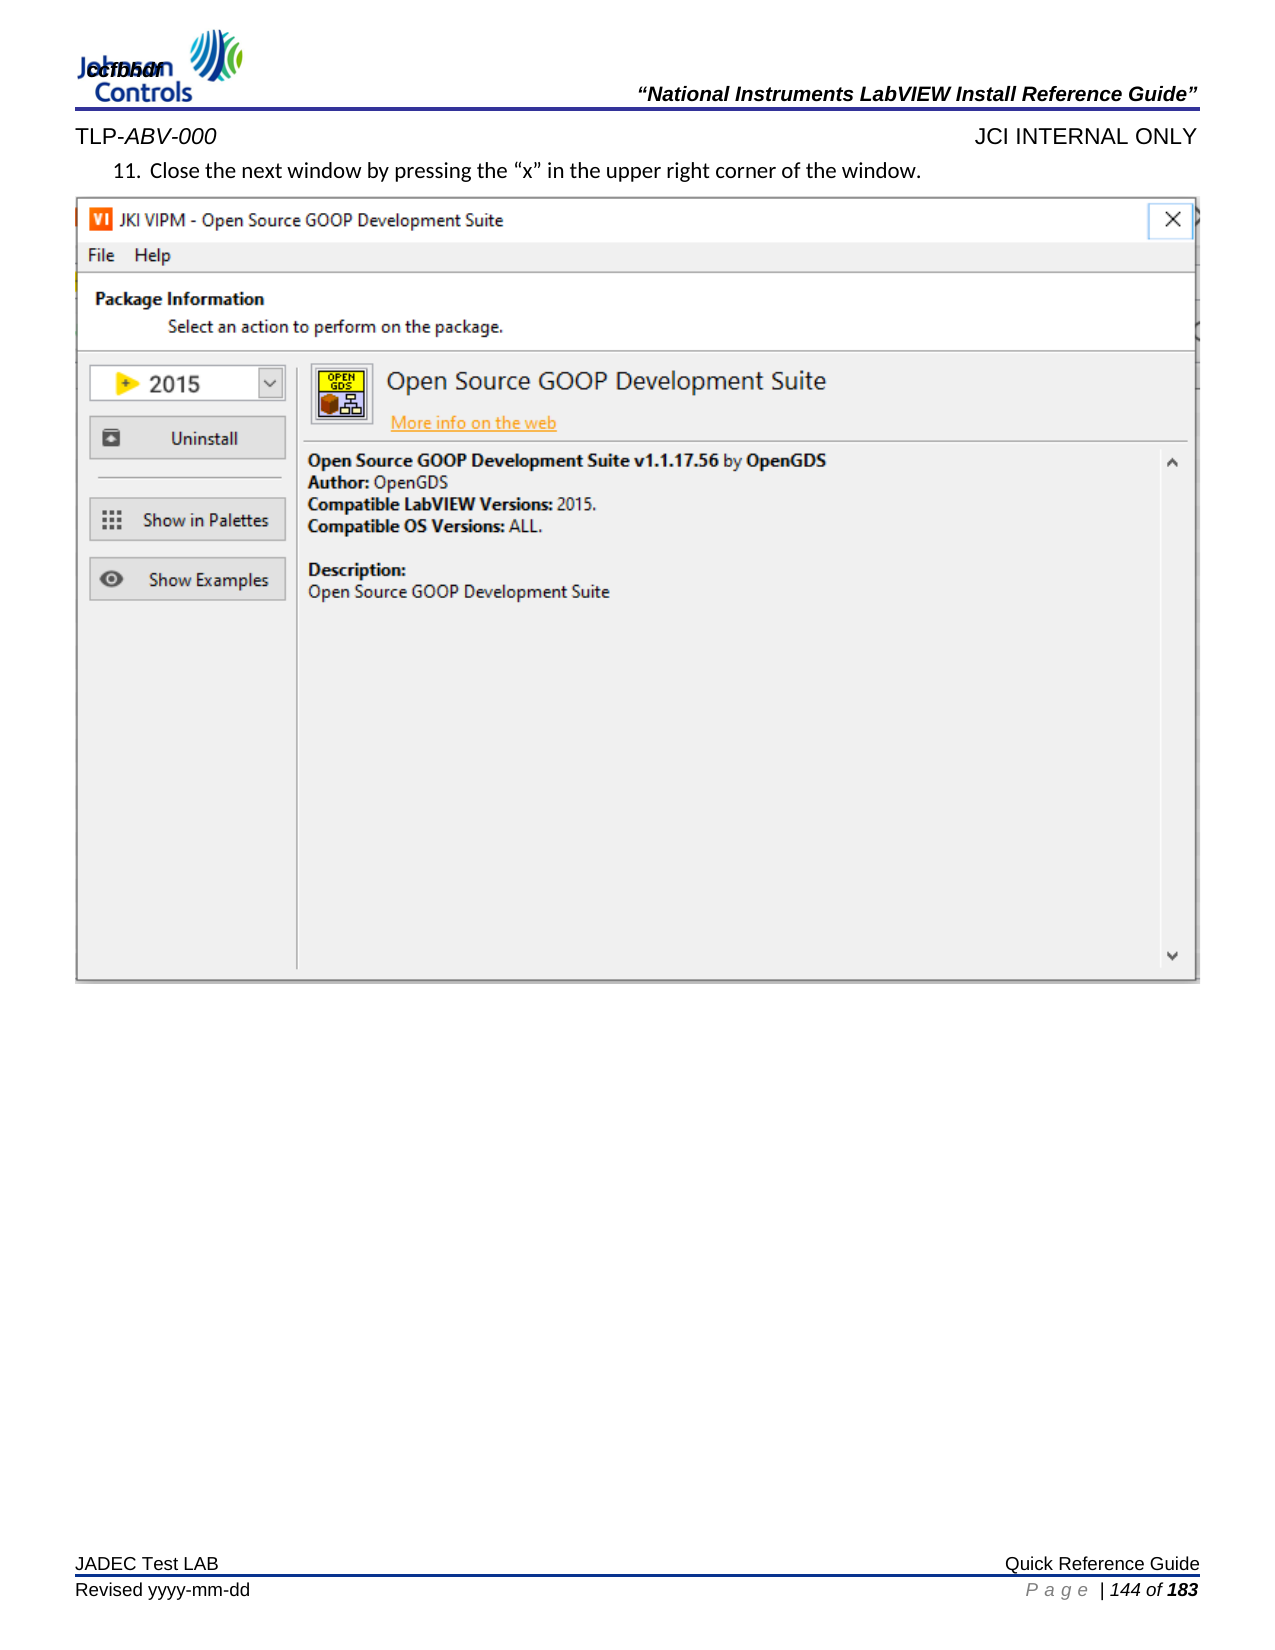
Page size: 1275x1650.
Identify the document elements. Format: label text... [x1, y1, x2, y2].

picture [75, 196, 1200, 984]
list Close the next window by pressing the “x” in the upper right corner of the window. [112, 156, 1200, 184]
picture [76, 26, 246, 105]
